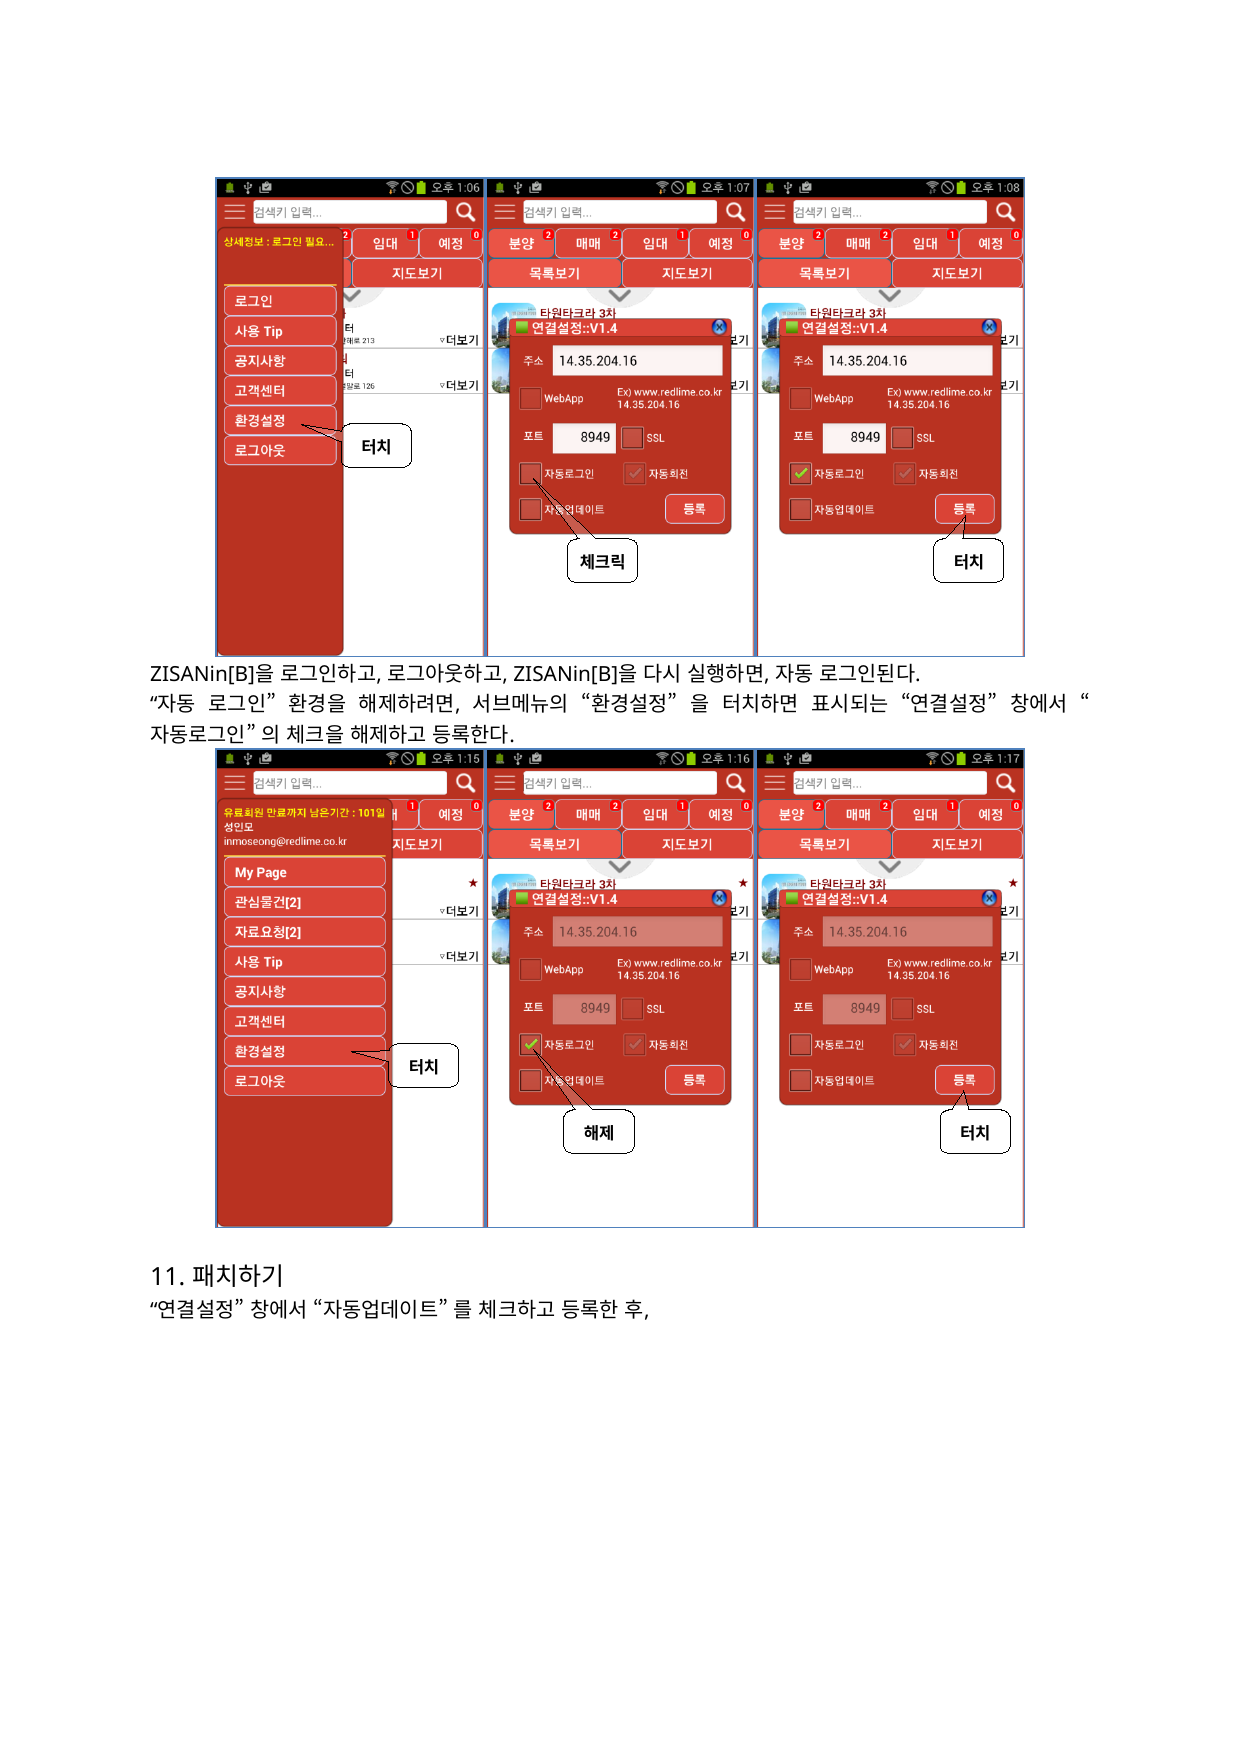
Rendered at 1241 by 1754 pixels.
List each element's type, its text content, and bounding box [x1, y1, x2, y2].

picture [757, 179, 1024, 656]
text ZISANin[B]을 로그인하고, 로그아웃하고, ZISANin[B]을 다시 실행하면, 자동 로그인된다. [150, 657, 1090, 687]
text “연결설정” 창에서 “자동업데이트” 를 체크하고 등록한 후, [150, 1293, 1090, 1323]
text 11. 패치하기 [150, 1257, 1090, 1293]
picture [757, 750, 1024, 1227]
picture [487, 750, 754, 1227]
picture [217, 750, 484, 1227]
picture [487, 179, 754, 656]
picture [217, 179, 484, 656]
text “자동 로그인” 환경을 해제하려면, 서브메뉴의 “환경설정” 을 터치하면 표시되는 “연결설정” 창에서 “자동로그인” 의 체크을 해제하고 등록한다. [150, 687, 1090, 748]
